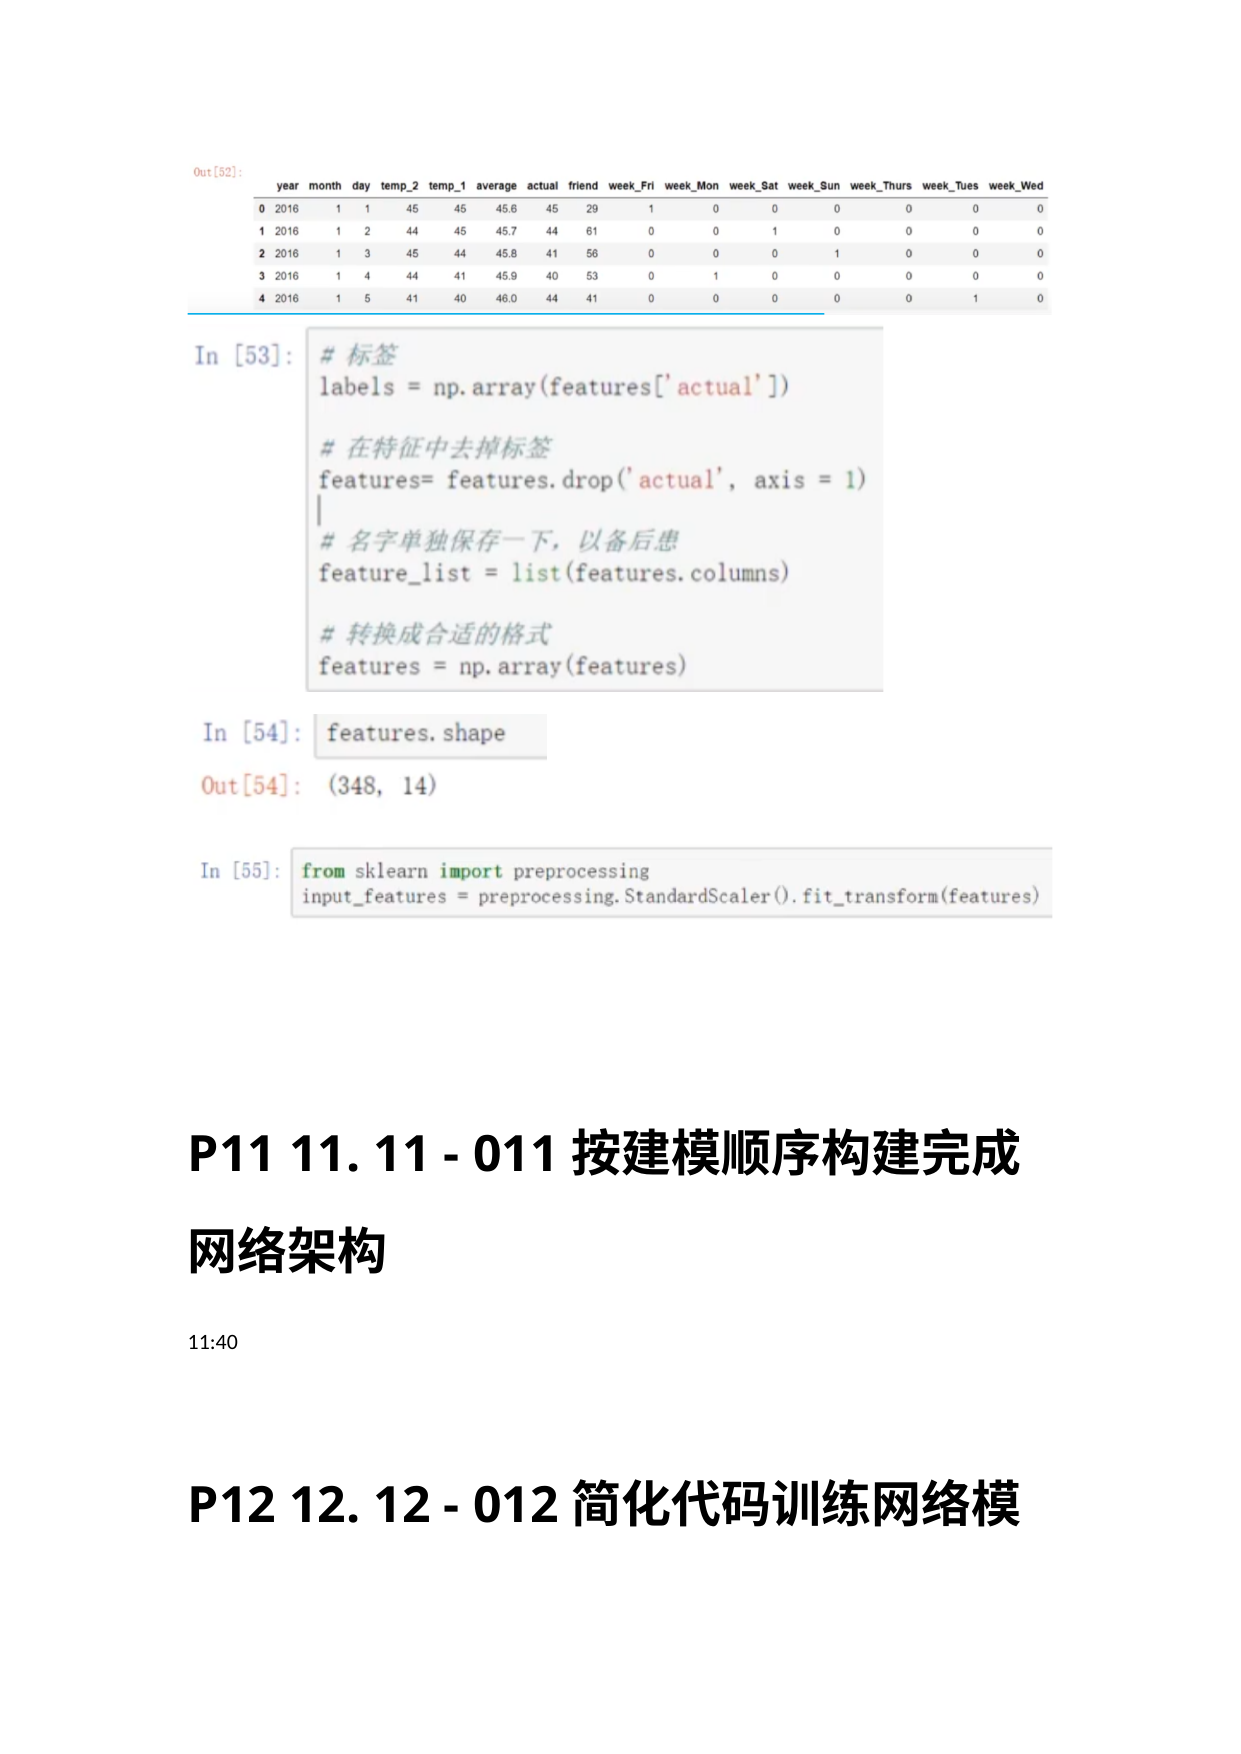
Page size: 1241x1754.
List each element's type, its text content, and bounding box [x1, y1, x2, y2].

picture [187, 162, 1052, 315]
picture [187, 324, 884, 692]
subtitle P11 11. 11 - 011 按建模顺序构建完成网络架构 [187, 1101, 1053, 1296]
picture [187, 844, 1053, 925]
text 11:40 [187, 1325, 1053, 1358]
picture [187, 714, 547, 815]
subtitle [187, 1452, 1053, 1549]
